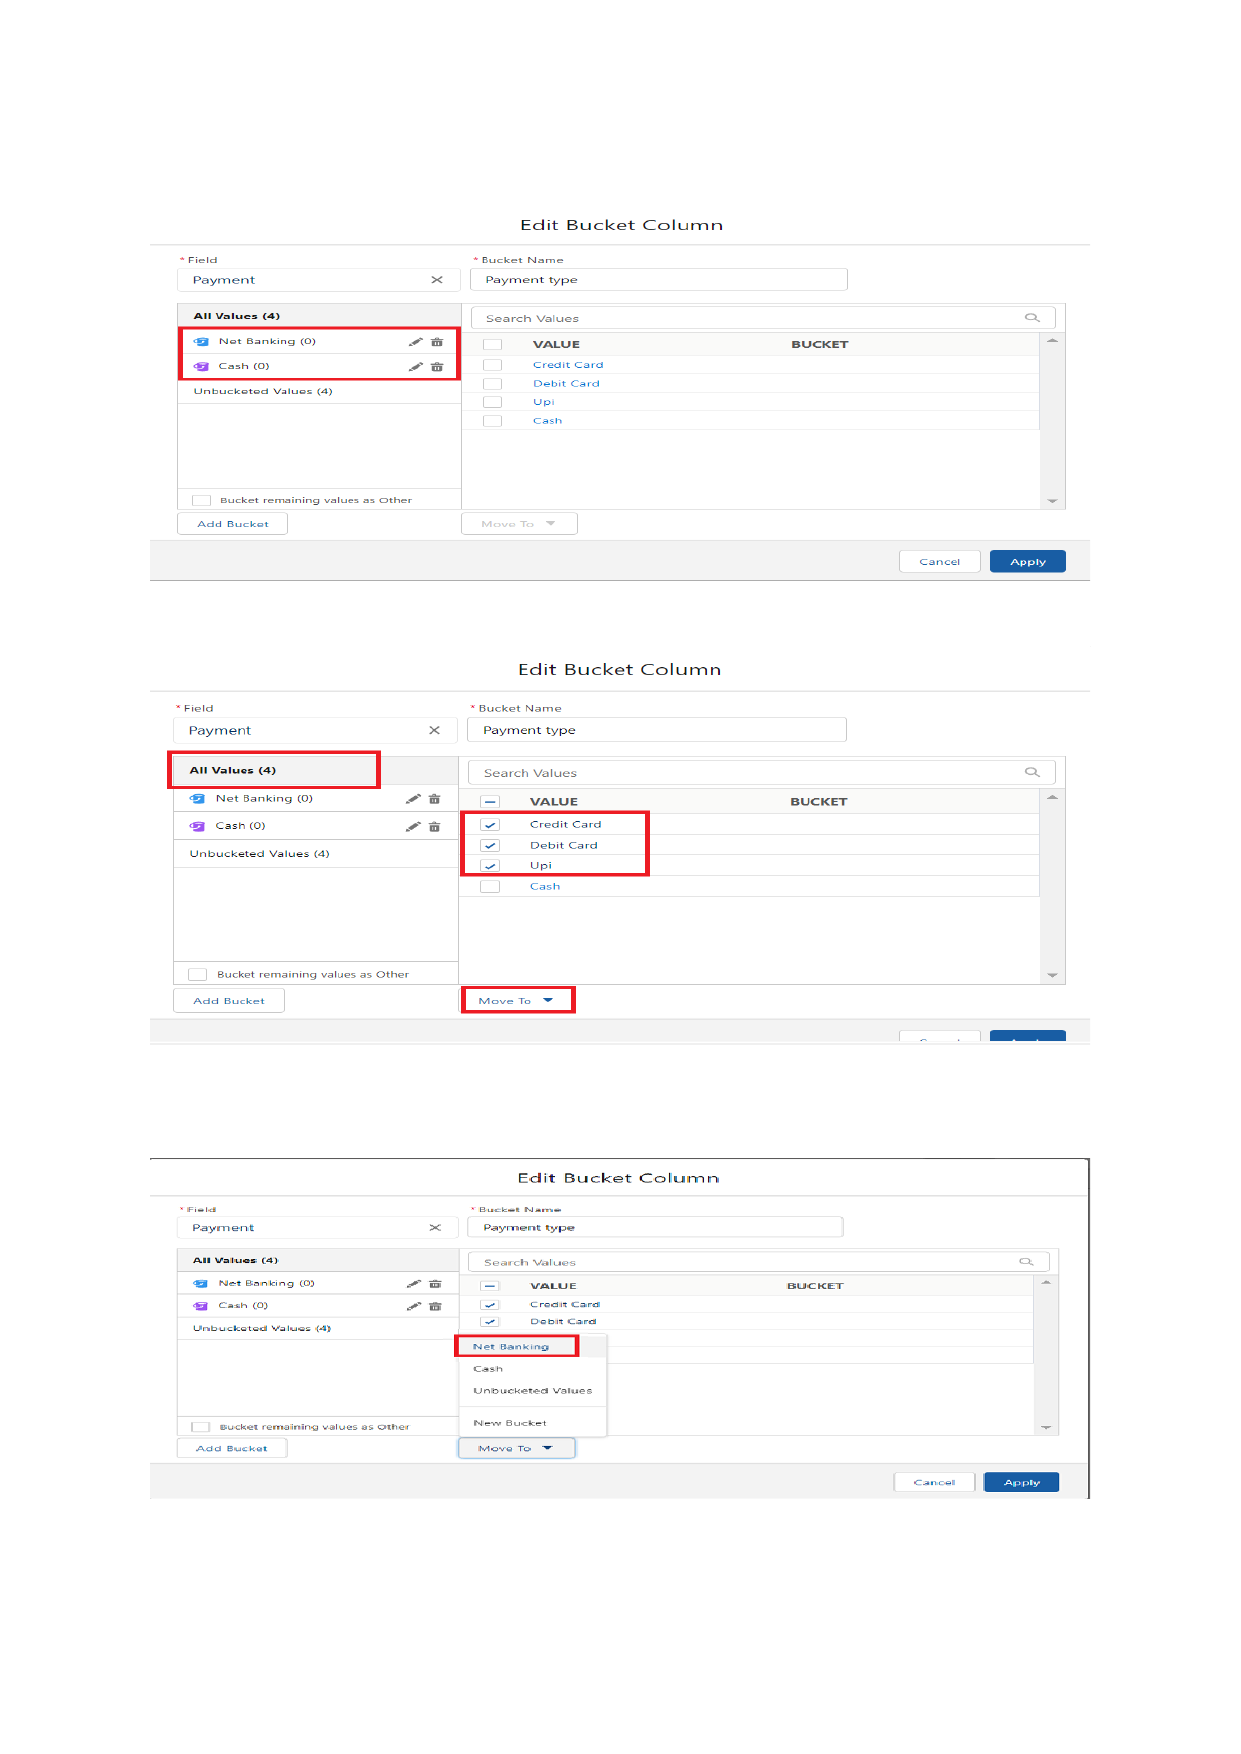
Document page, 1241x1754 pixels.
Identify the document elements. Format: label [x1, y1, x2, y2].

picture [150, 1158, 1091, 1499]
picture [150, 646, 1091, 1045]
picture [150, 208, 1091, 581]
